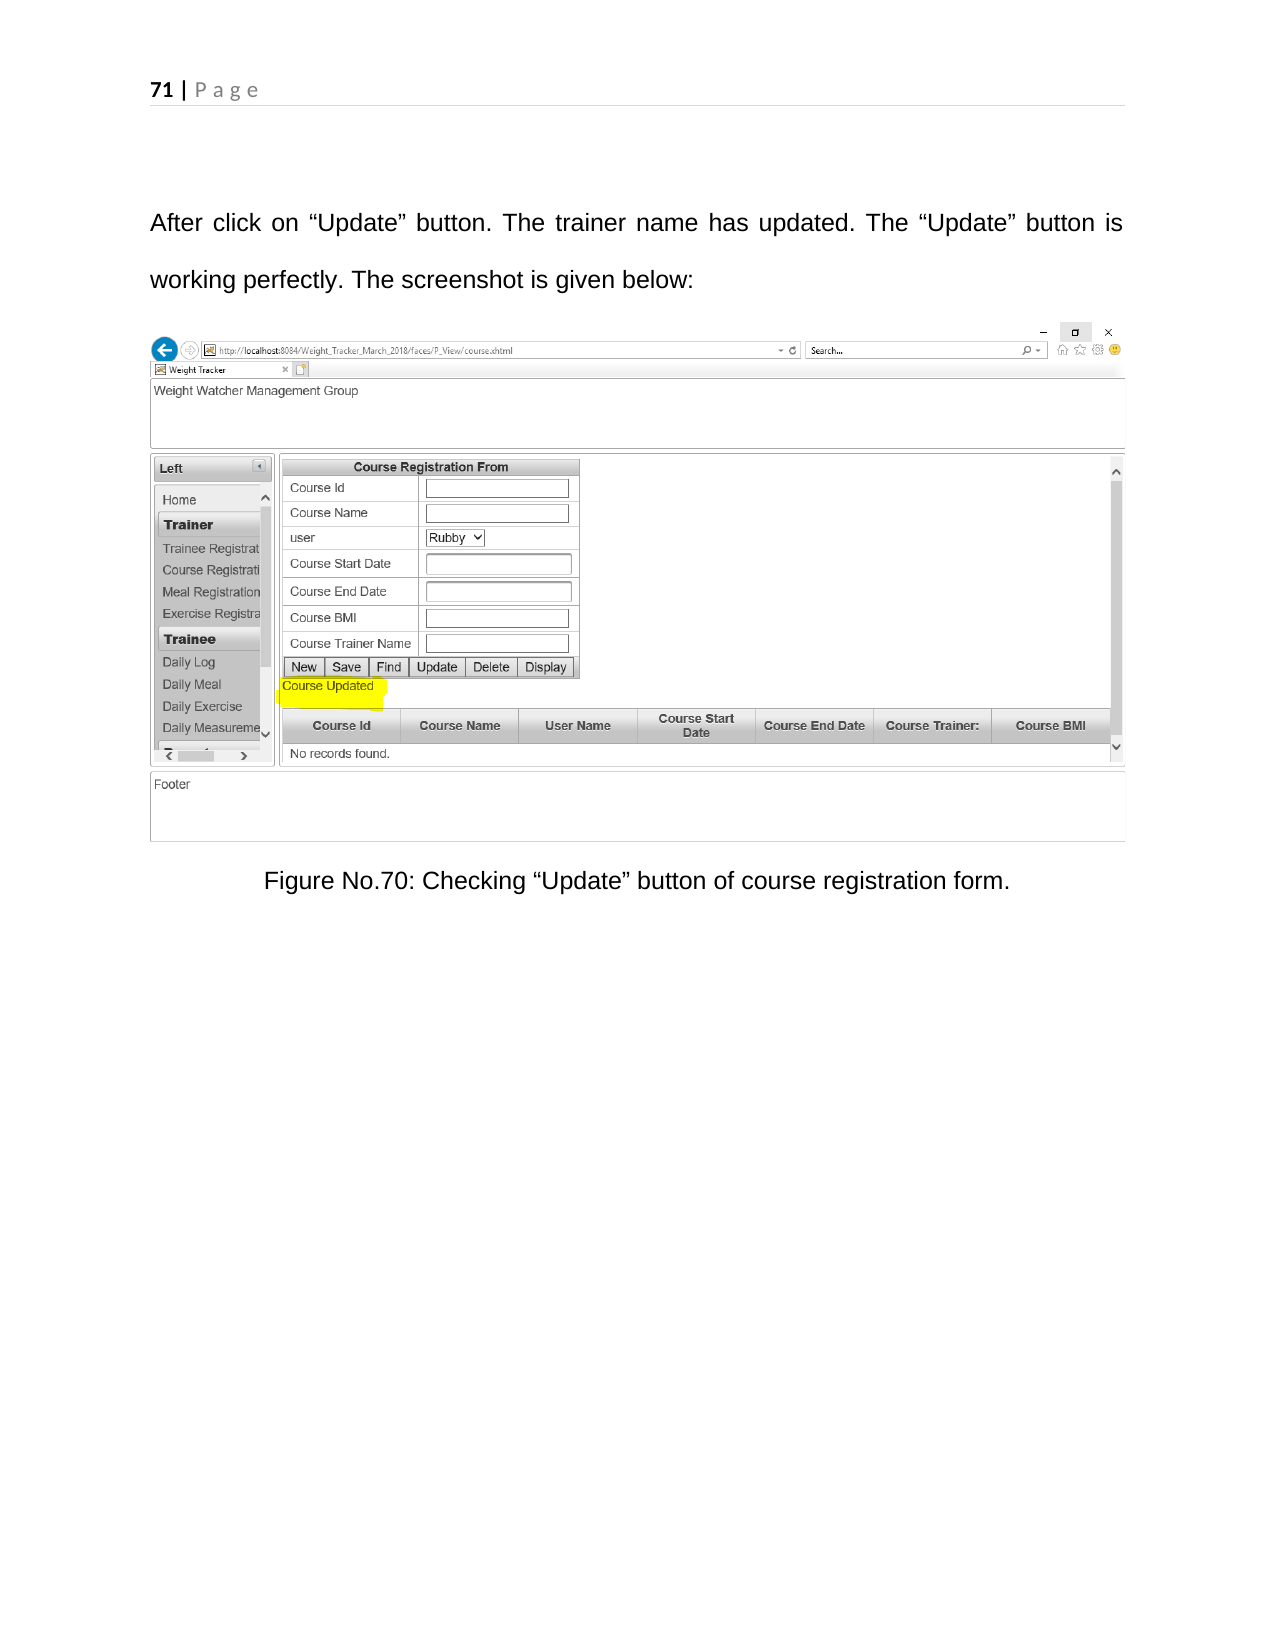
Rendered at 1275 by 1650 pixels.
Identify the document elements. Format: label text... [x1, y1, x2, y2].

text Figure No.70: Checking “Update” button of course registration form. [150, 866, 1125, 895]
text After click on “Update” button. The trainer name has updated. The “Update” button is working perfectly. The screenshot is given below: [150, 207, 1125, 294]
picture [150, 322, 1125, 842]
